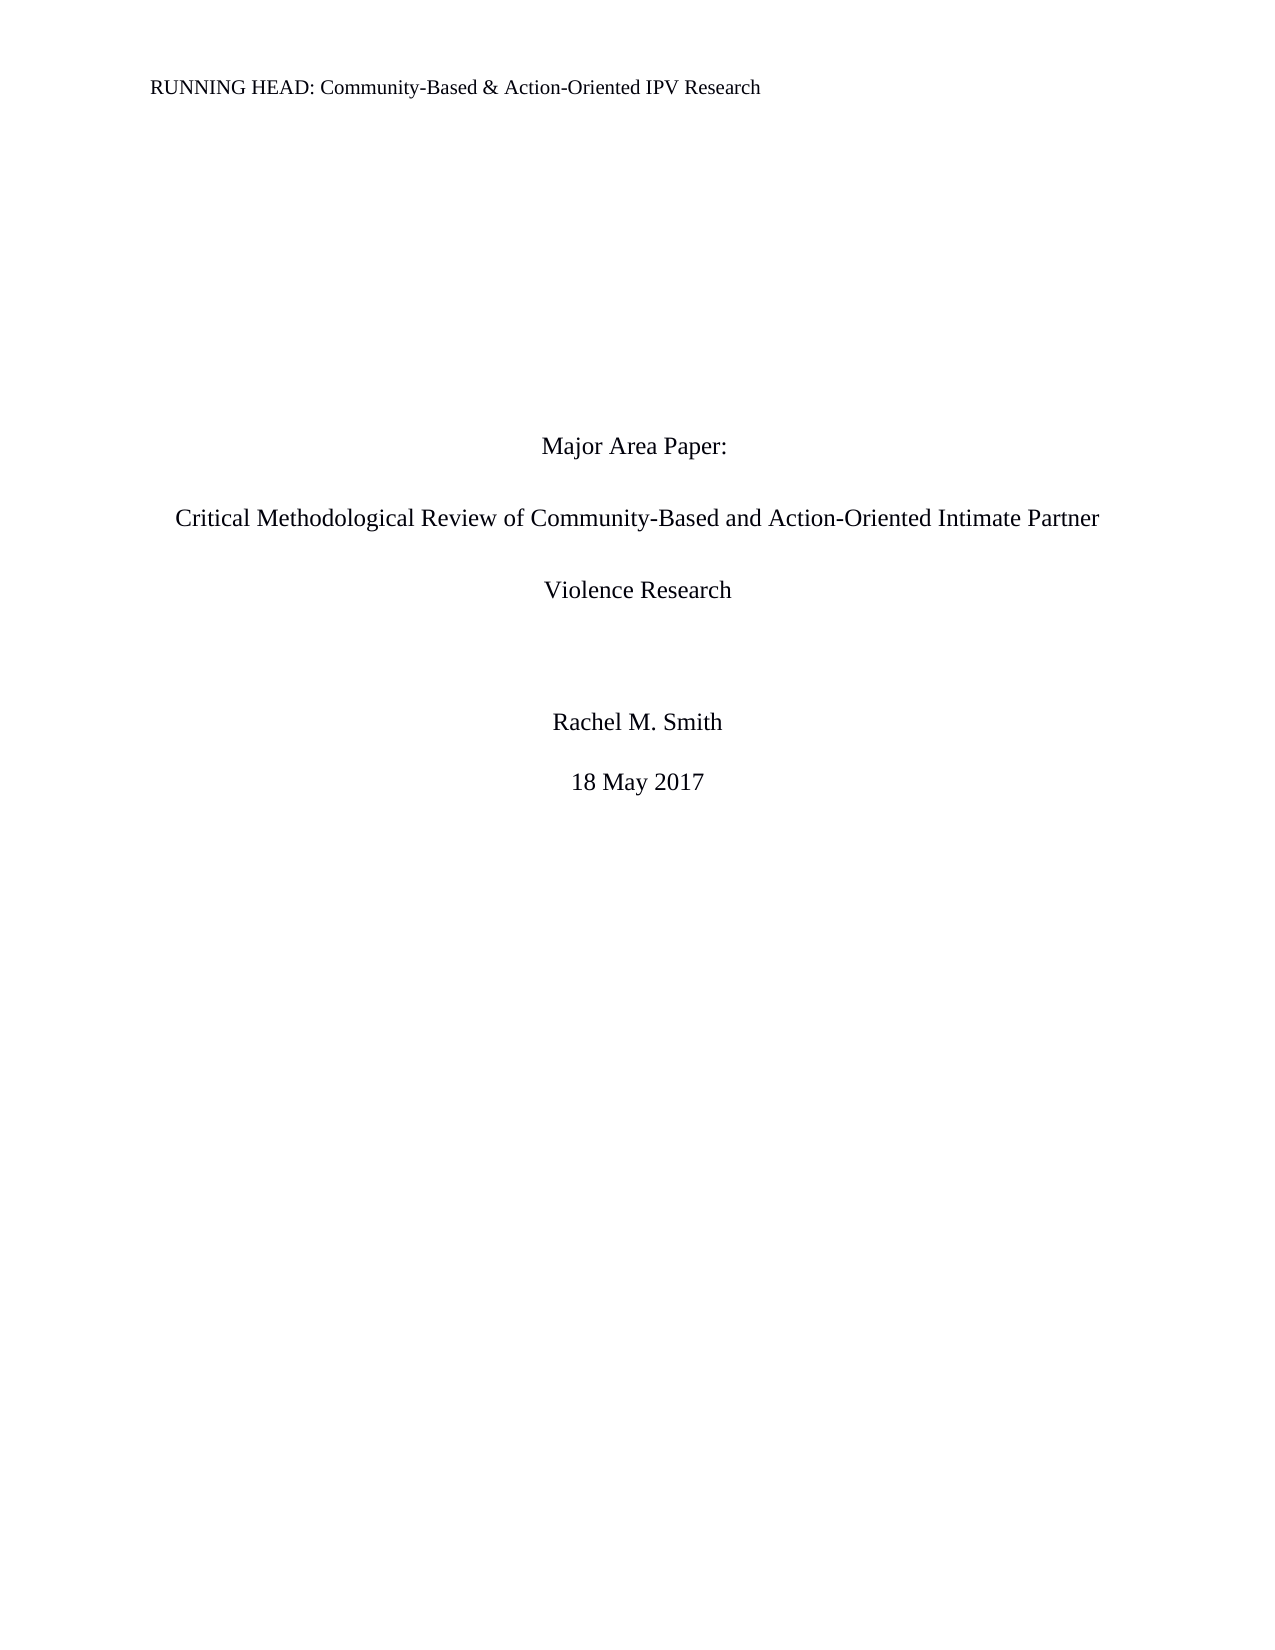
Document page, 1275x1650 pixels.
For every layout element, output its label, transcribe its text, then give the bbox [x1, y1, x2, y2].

title Major Area Paper: Critical Methodological Review of Community-Based and Action-Oriented Intimate Partner Violence Research [150, 431, 1125, 604]
text Rachel M. Smith [150, 707, 1125, 736]
text 18 May 2017 [150, 767, 1125, 796]
